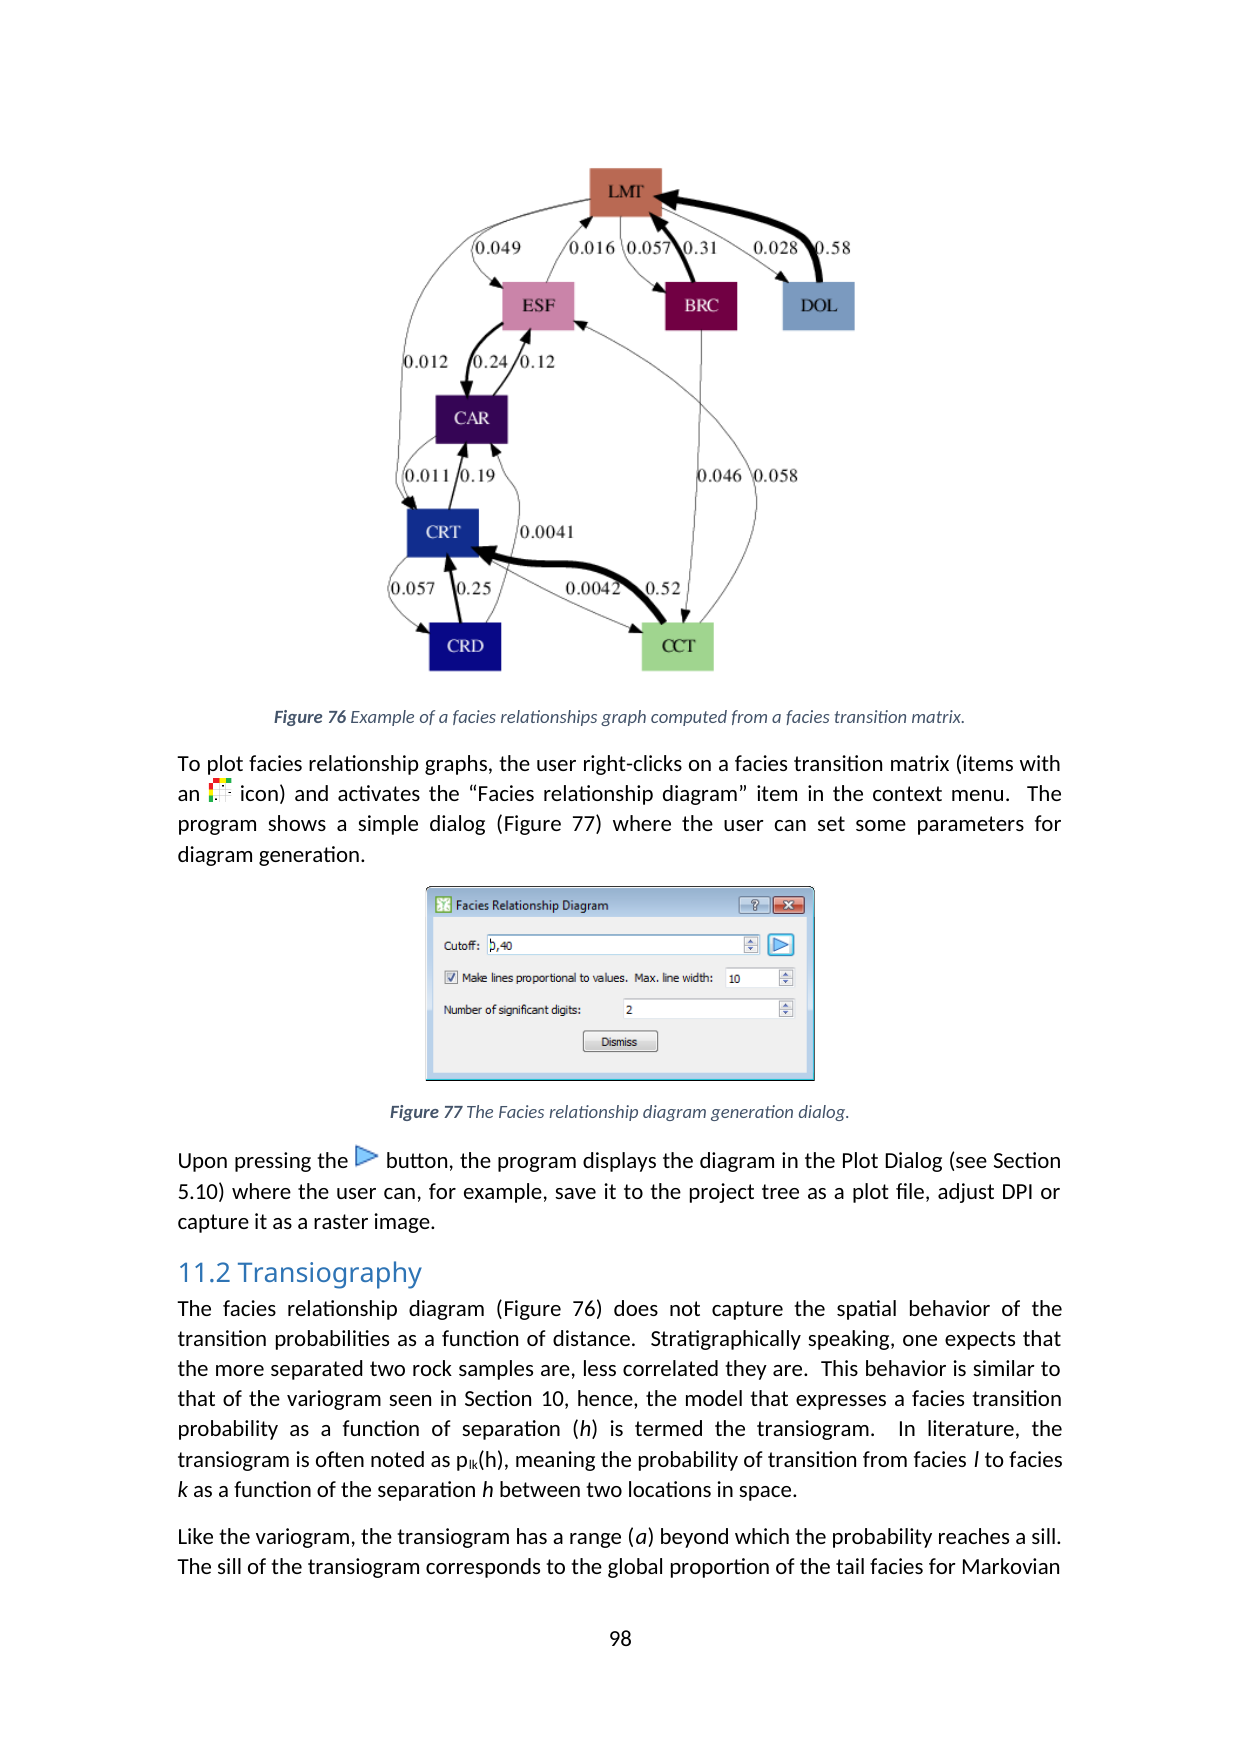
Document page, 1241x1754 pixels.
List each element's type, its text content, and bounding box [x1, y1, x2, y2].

text To plot facies relationship graphs, the user right-clicks on a facies transition matrix (items with an icon) and activates the “Facies relationship diagram” item in the context menu. The program shows a simple dialog (Figure 77) where the user can set some parameters for diagram generation. [177, 749, 1063, 868]
subtitle Transiography [177, 1254, 1063, 1291]
picture [371, 147, 870, 686]
text Figure 77 The Facies relationship diagram generation dialog. [177, 1100, 1063, 1123]
text Figure 76 Example of a facies relationships graph computed from a facies transition matrix. [177, 705, 1063, 728]
text The facies relationship diagram (Figure 76) does not capture the spatial behavior of the transition probabilities as a function of distance. Stratigraphically speaking, one expects that the more separated two rock samples are, less correlated they are. This behavior is similar to that of the variogram seen in Section 10, hence, the model that expresses a facies transition probability as a function of separation (h) is termed the transiogram. In literature, the transiogram is often noted as plk(h), meaning the probability of transition from facies l to facies k as a function of the separation h between two locations in space. [177, 1294, 1063, 1503]
picture [354, 1143, 380, 1169]
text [177, 1522, 1063, 1580]
text Upon pressing the button, the program displays the diagram in the Plot Dialog (see Section 5.9) where the user can, for example, save it to the project tree as a plot file, adjust DPI or capture it as a raster image. [177, 1144, 1063, 1235]
picture [208, 778, 232, 802]
picture [425, 886, 815, 1081]
